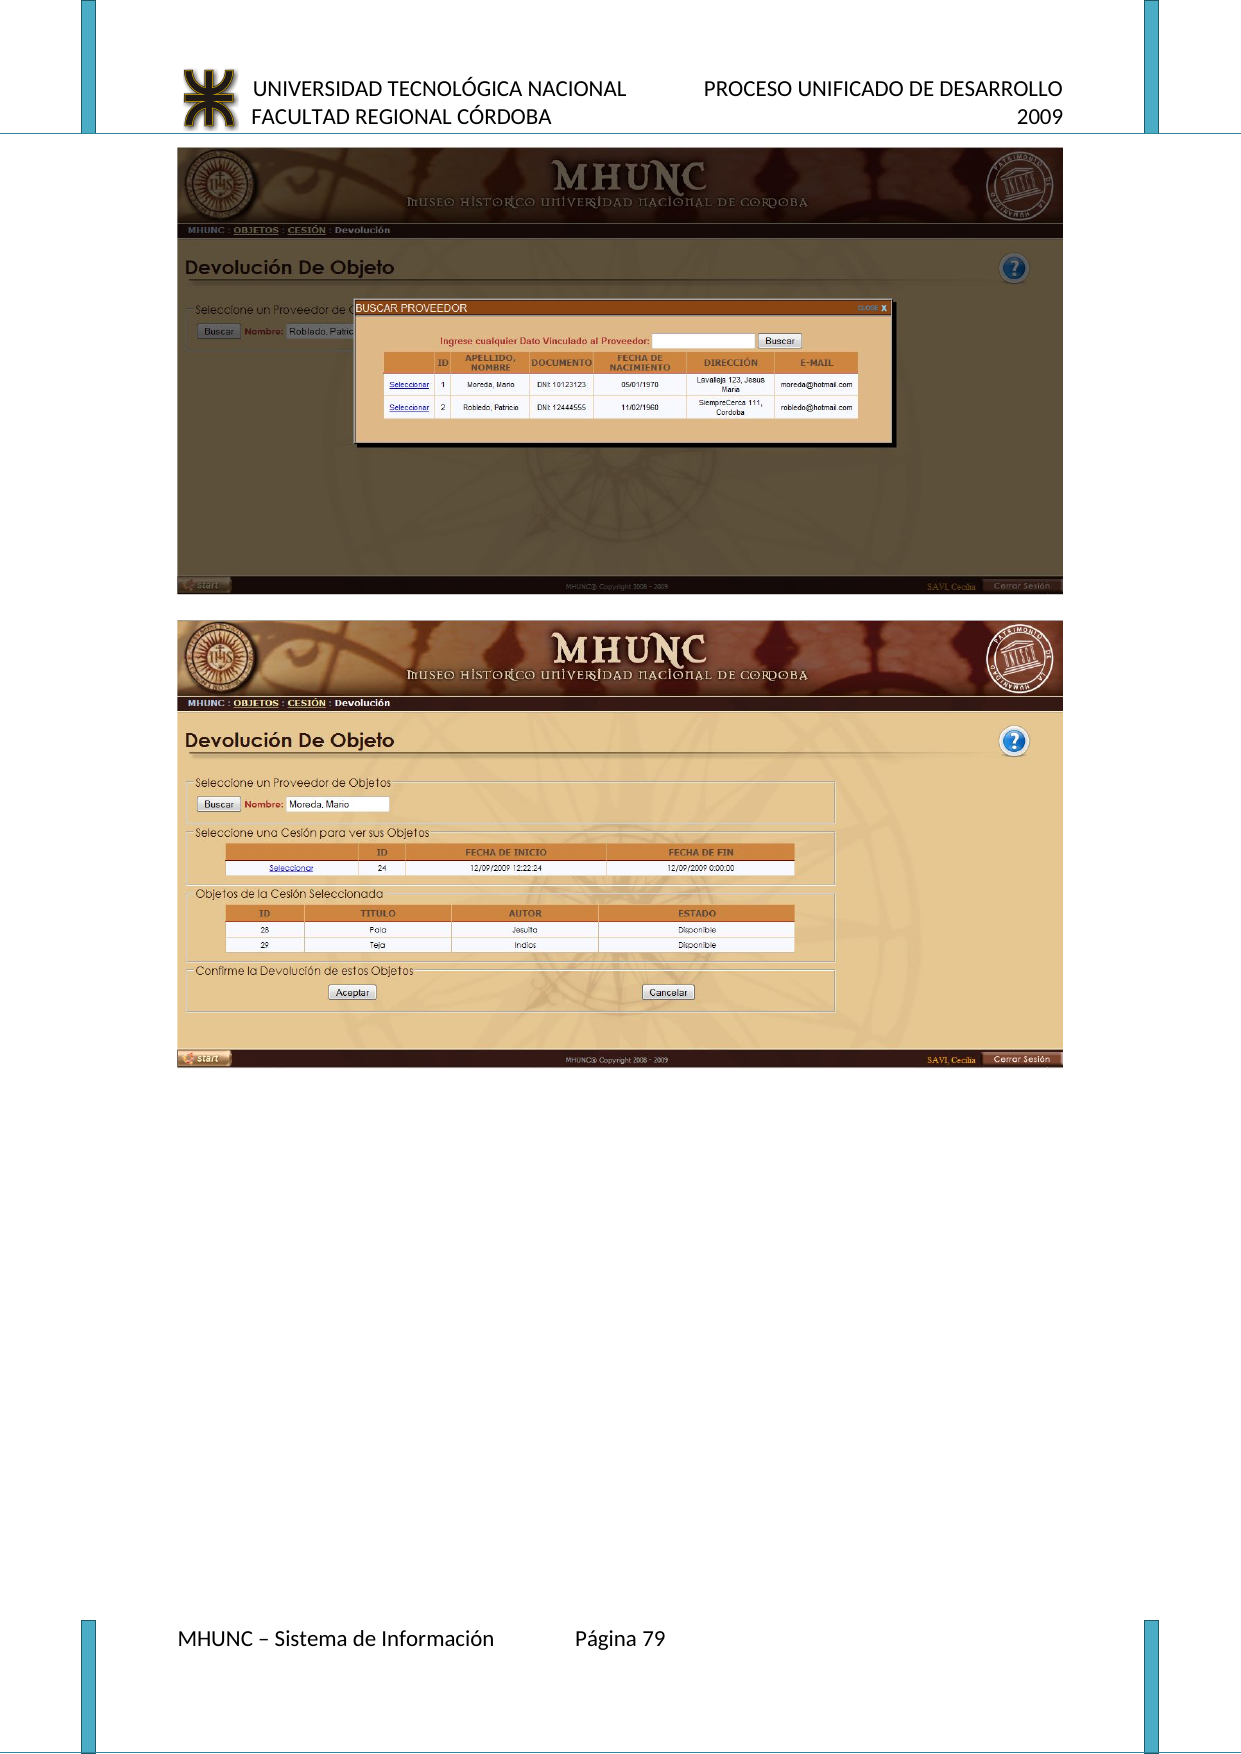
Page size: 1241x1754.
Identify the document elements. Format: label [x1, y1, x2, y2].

picture [177, 147, 1063, 595]
picture [177, 620, 1063, 1069]
picture [182, 68, 239, 132]
